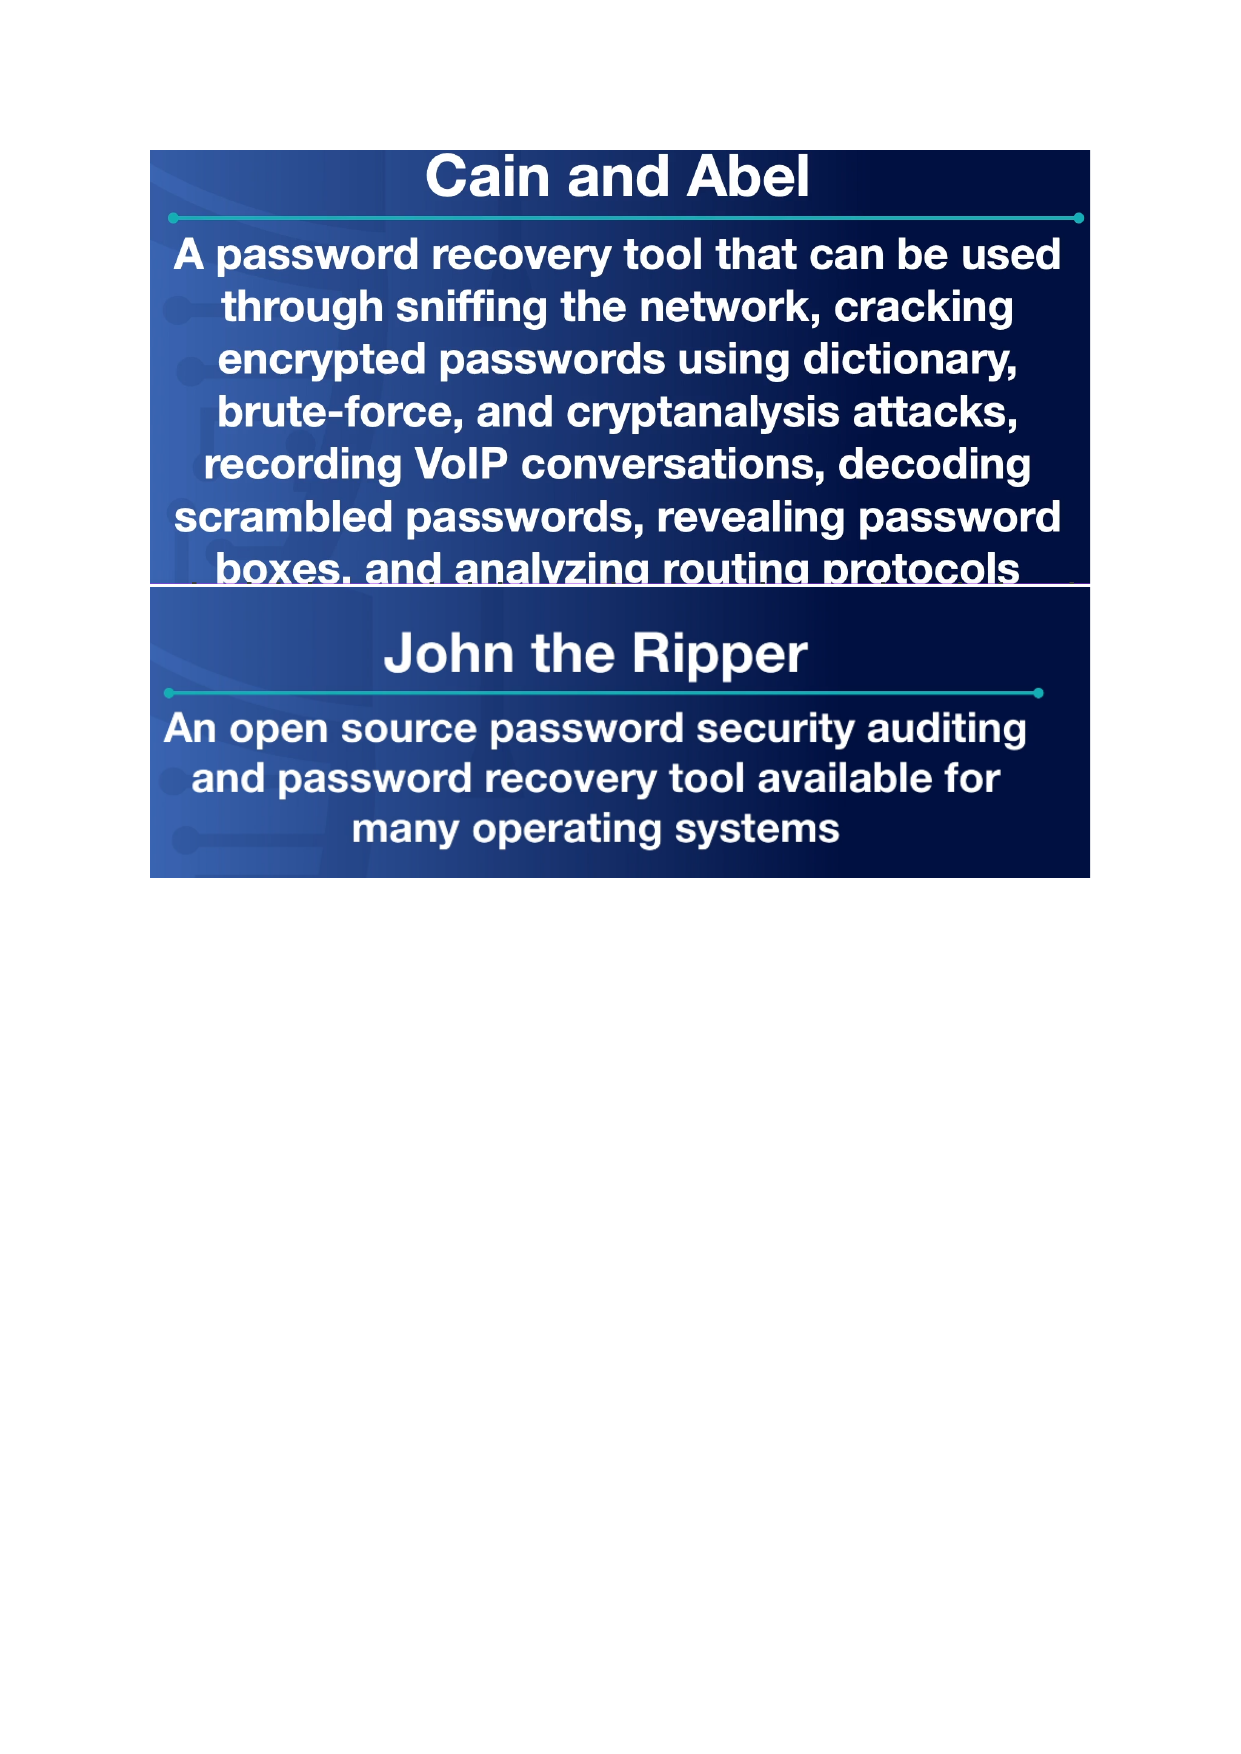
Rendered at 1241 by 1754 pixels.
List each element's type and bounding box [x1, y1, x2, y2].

picture [150, 587, 1091, 878]
picture [150, 150, 1091, 584]
